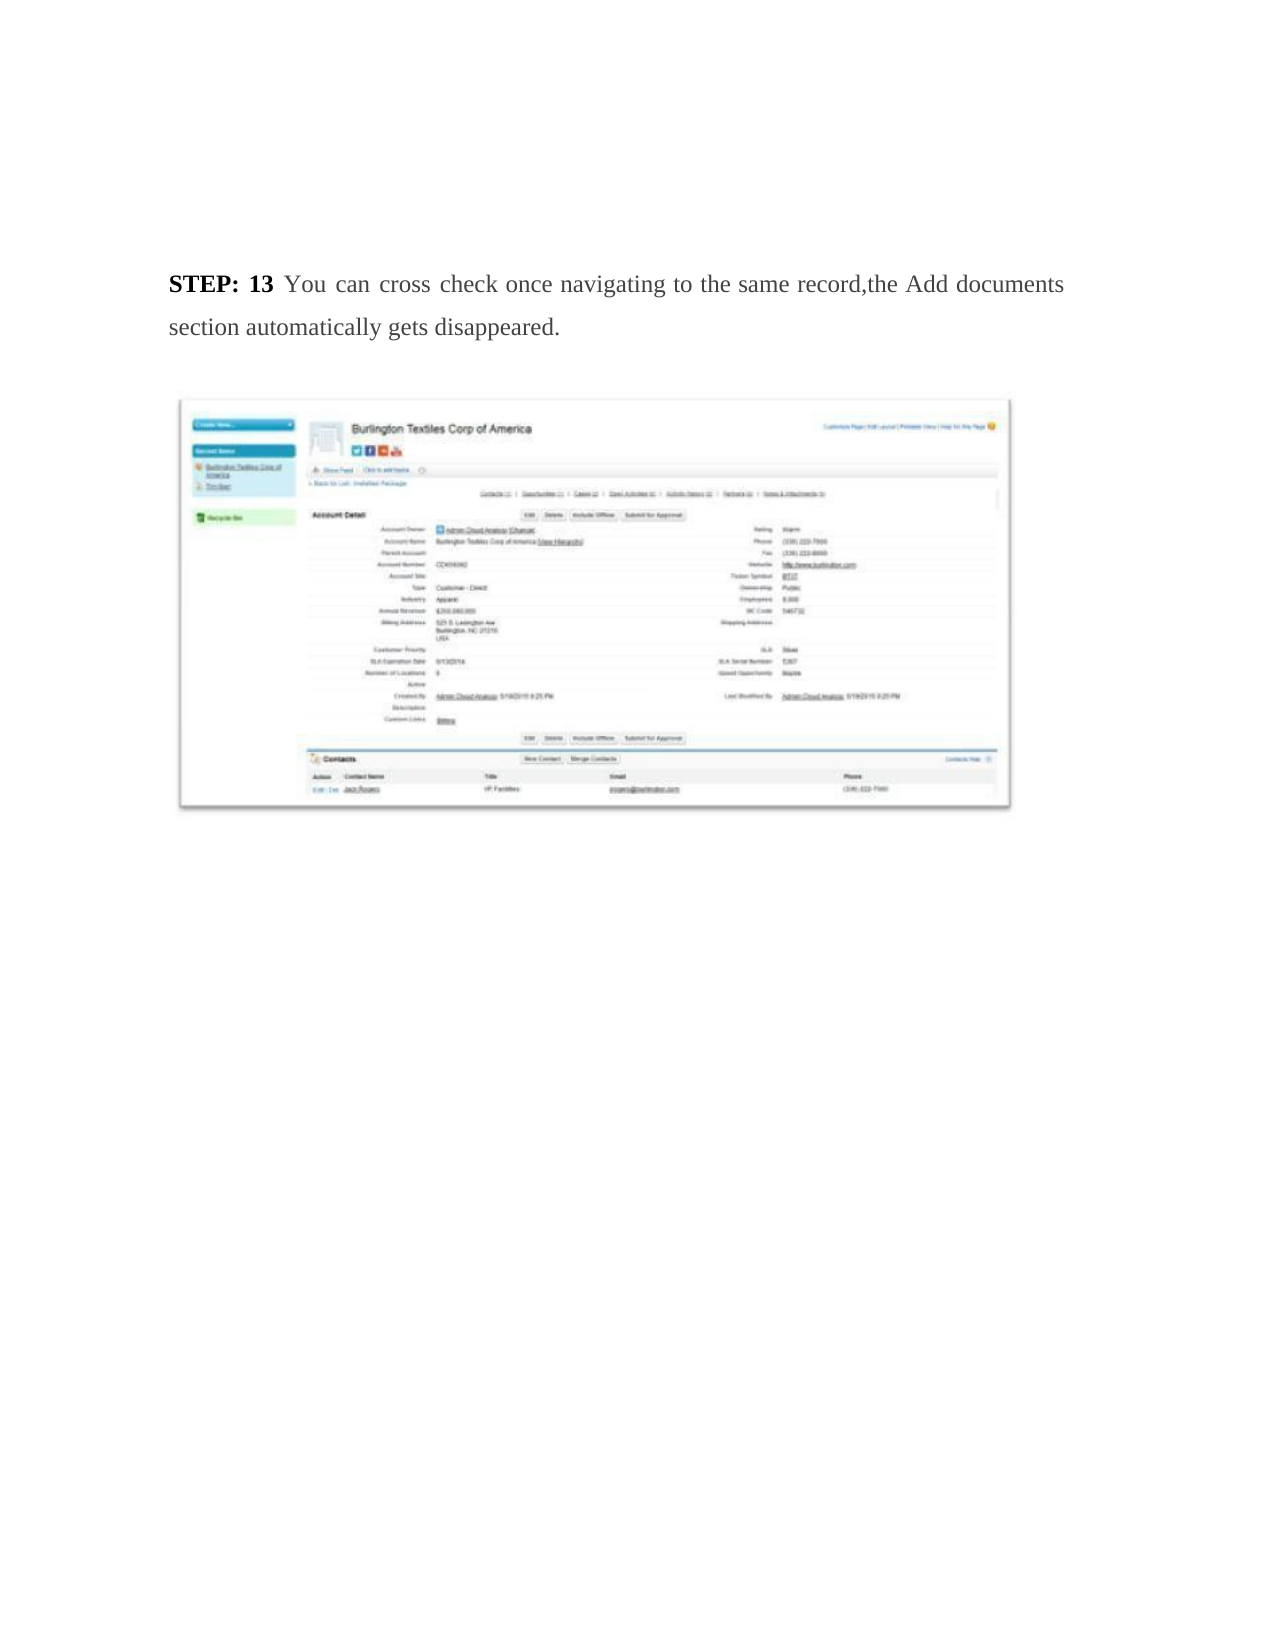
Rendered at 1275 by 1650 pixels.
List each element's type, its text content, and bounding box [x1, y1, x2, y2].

text STEP: 13 You can cross check once navigating to the same record,the Add documents section automatically gets disappeared. [169, 269, 1066, 341]
picture [168, 390, 1017, 821]
